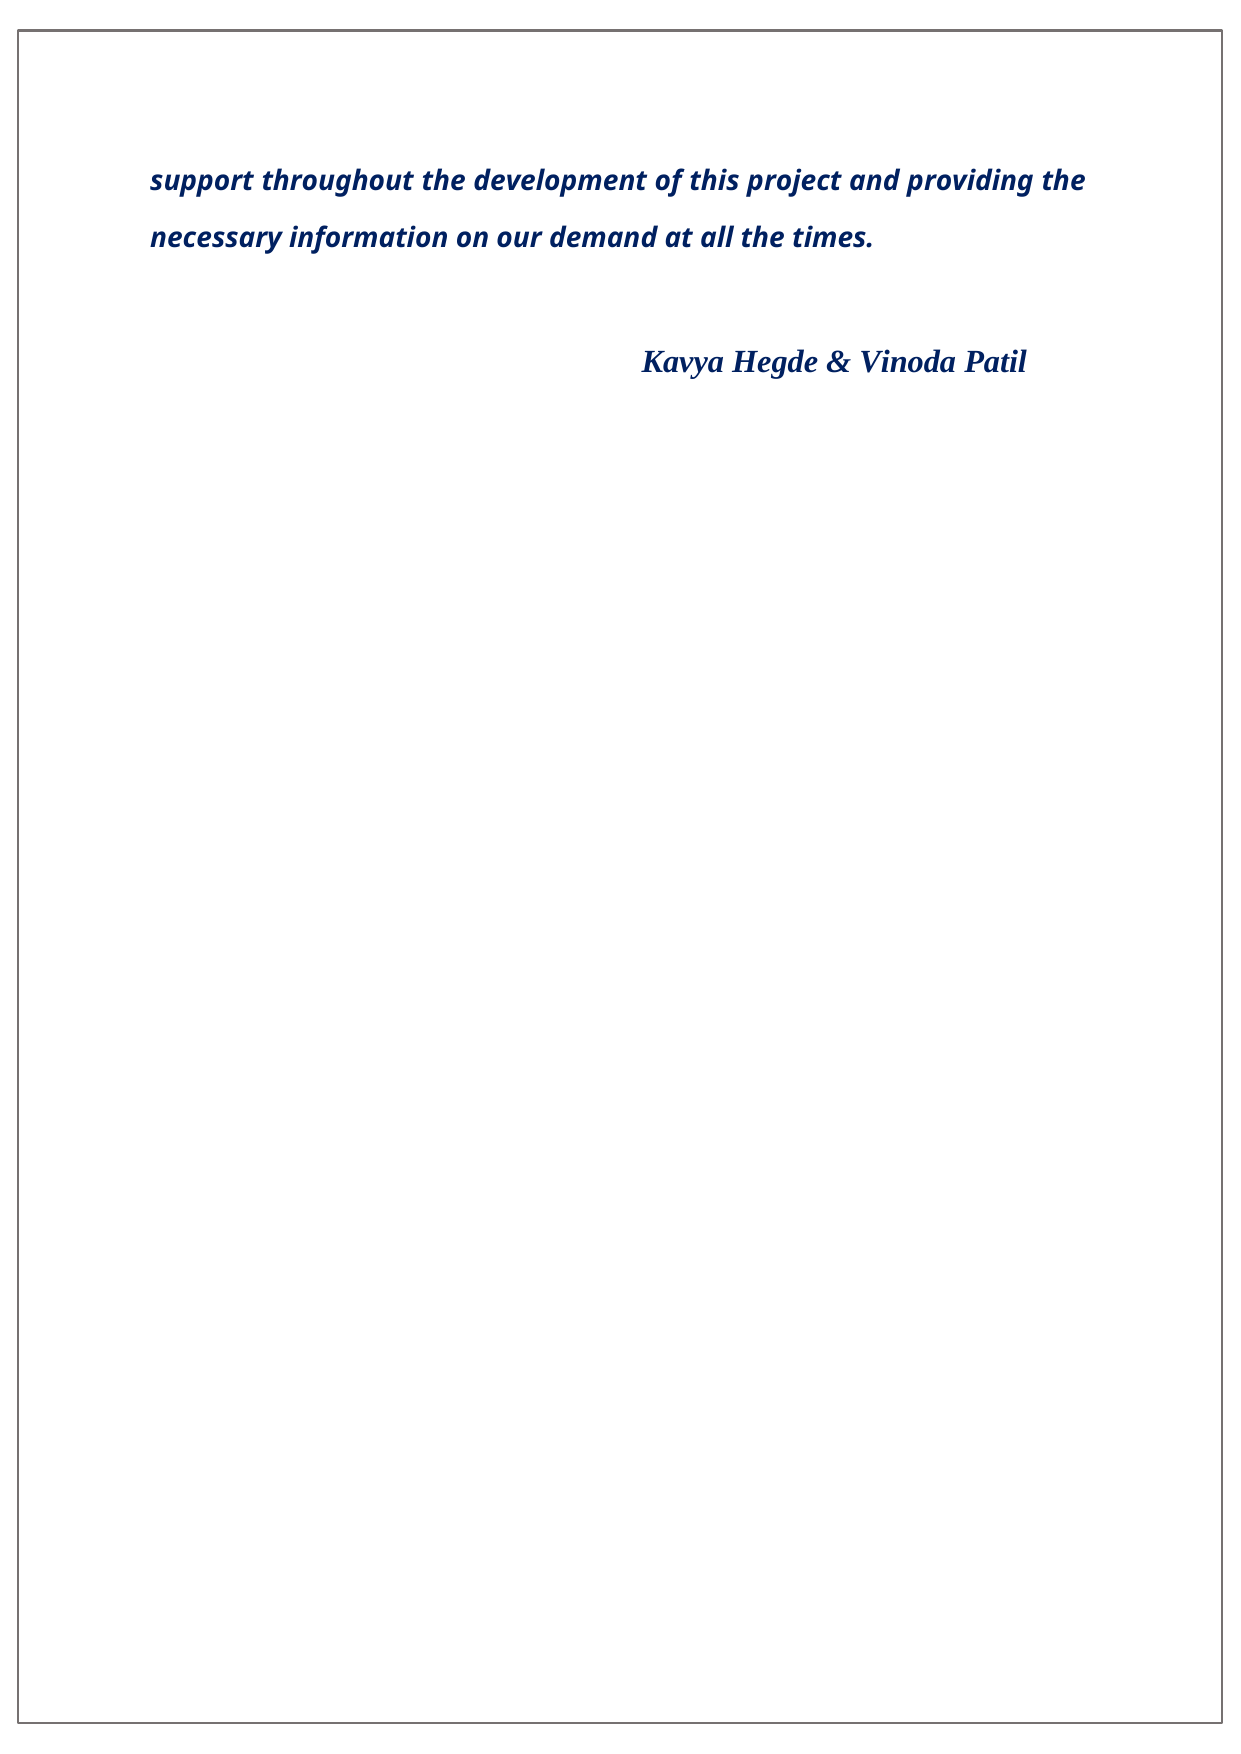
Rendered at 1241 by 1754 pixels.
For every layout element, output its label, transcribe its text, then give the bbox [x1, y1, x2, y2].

text Kavya Hegde & Vinoda Patil [150, 342, 1090, 379]
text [150, 160, 1090, 256]
